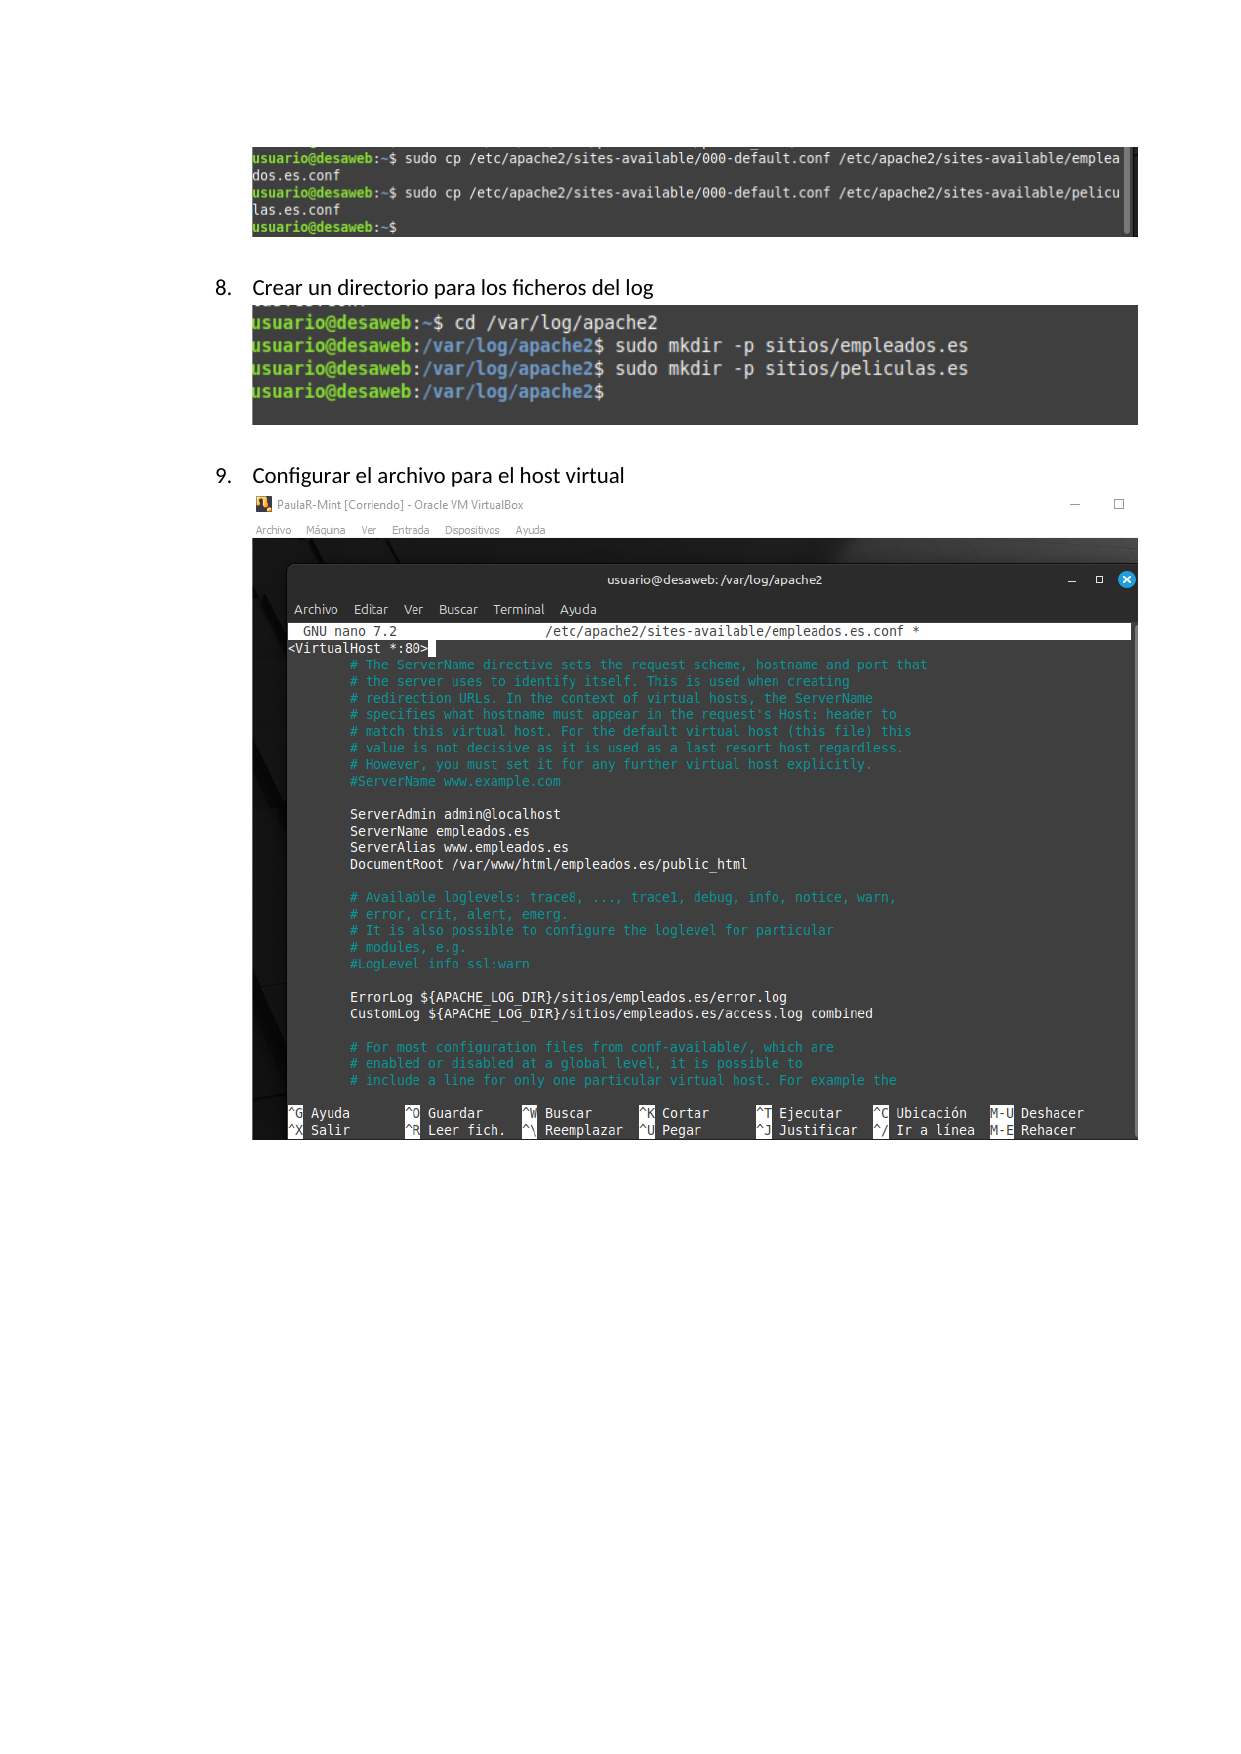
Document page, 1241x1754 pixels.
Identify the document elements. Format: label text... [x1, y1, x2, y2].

picture [252, 305, 1138, 425]
list Configurar el archivo para el host virtual [215, 461, 1063, 489]
picture [252, 493, 1138, 1140]
picture [252, 147, 1138, 237]
list Crear un directorio para los ficheros del log [215, 273, 1063, 301]
